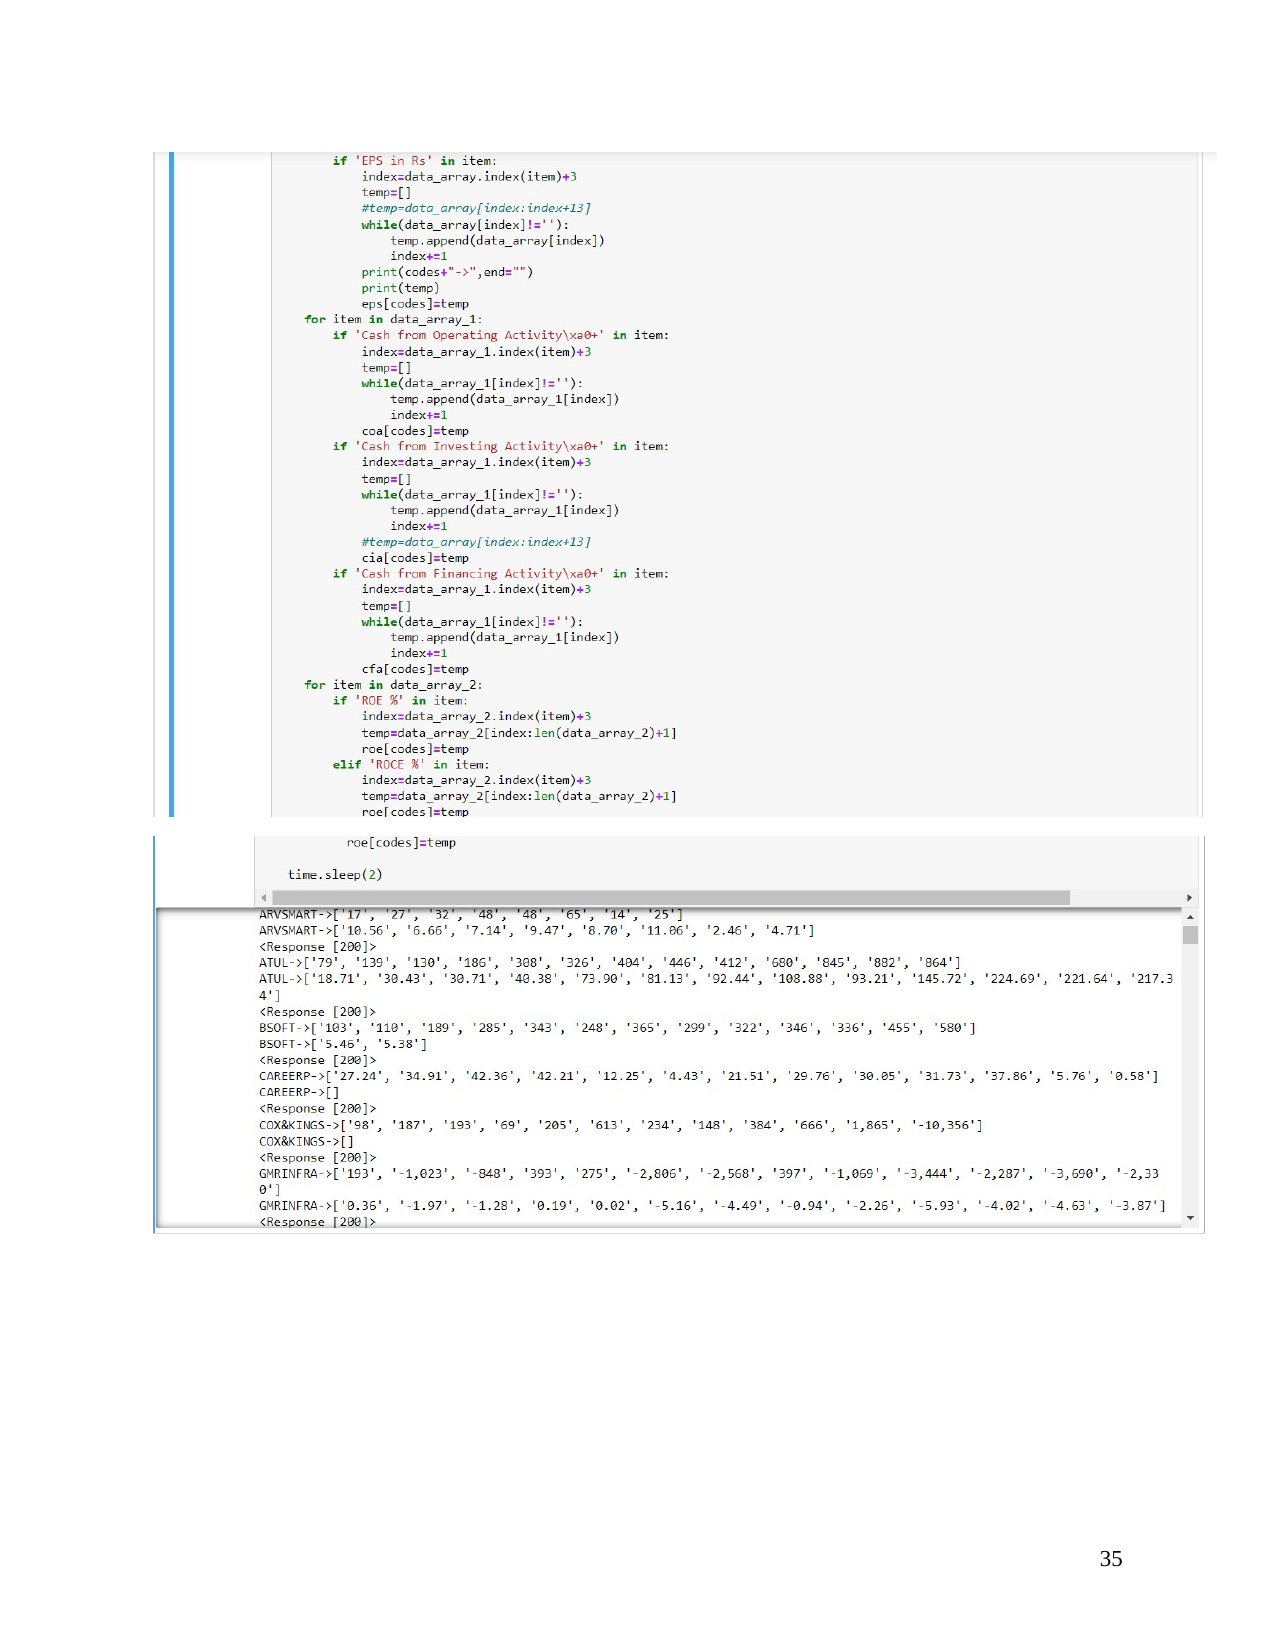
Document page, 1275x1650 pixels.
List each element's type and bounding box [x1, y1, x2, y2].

picture [153, 152, 1217, 817]
picture [153, 836, 1220, 1234]
